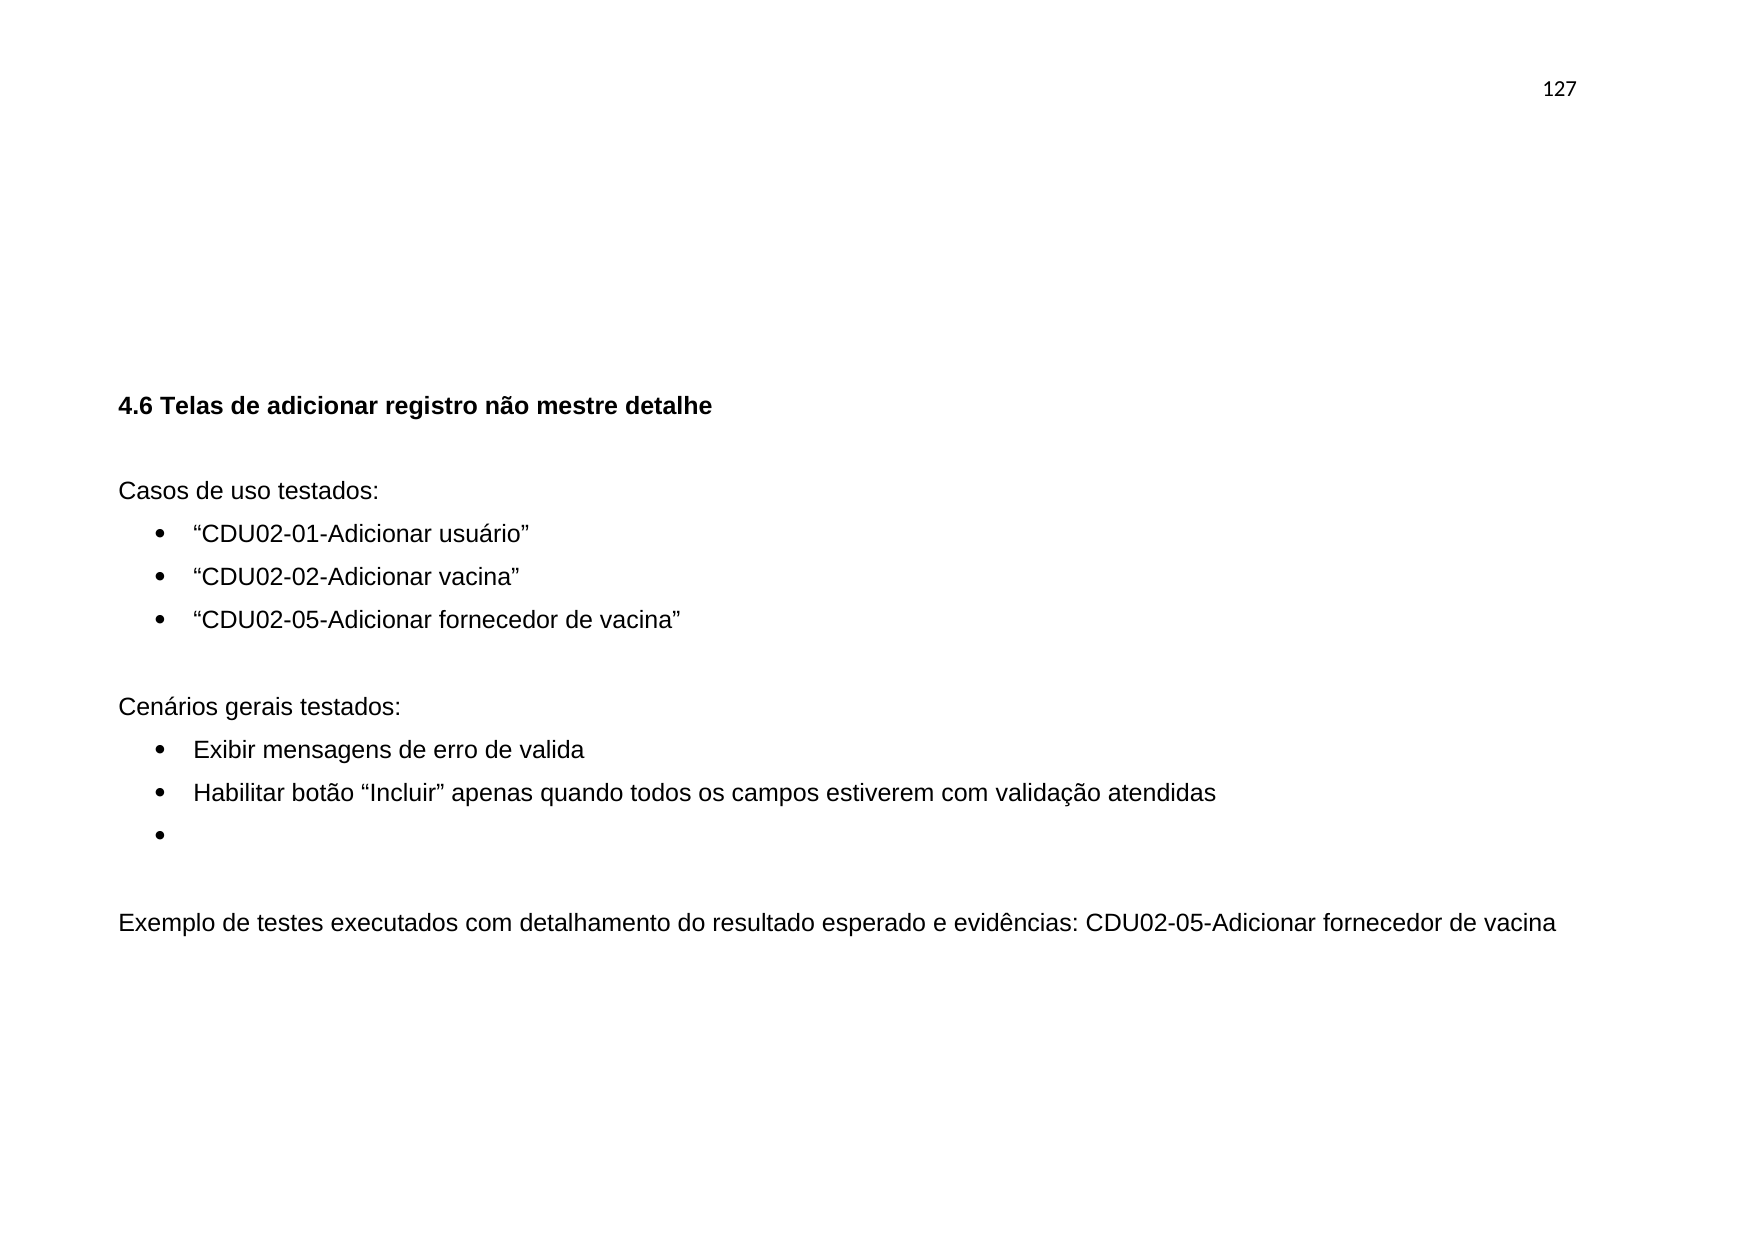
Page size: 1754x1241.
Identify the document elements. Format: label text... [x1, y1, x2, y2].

text 4.6 Telas de adicionar registro não mestre detalhe [118, 391, 1577, 419]
list “CDU02-02-Adicionar vacina” [156, 562, 1577, 591]
list Exibir mensagens de erro de valida [156, 735, 1577, 763]
text Cenários gerais testados: [118, 692, 1577, 720]
text Casos de uso testados: [118, 476, 1577, 504]
text Exemplo de testes executados com detalhamento do resultado esperado e evidências: CDU02-05-Adicionar fornecedor de vacina [118, 907, 1577, 936]
list “CDU02-05-Adicionar fornecedor de vacina” [156, 605, 1577, 634]
list Habilitar botão “Incluir” apenas quando todos os campos estiverem com validação atendidas [156, 778, 1577, 807]
list “CDU02-01-Adicionar usuário” [156, 519, 1577, 548]
